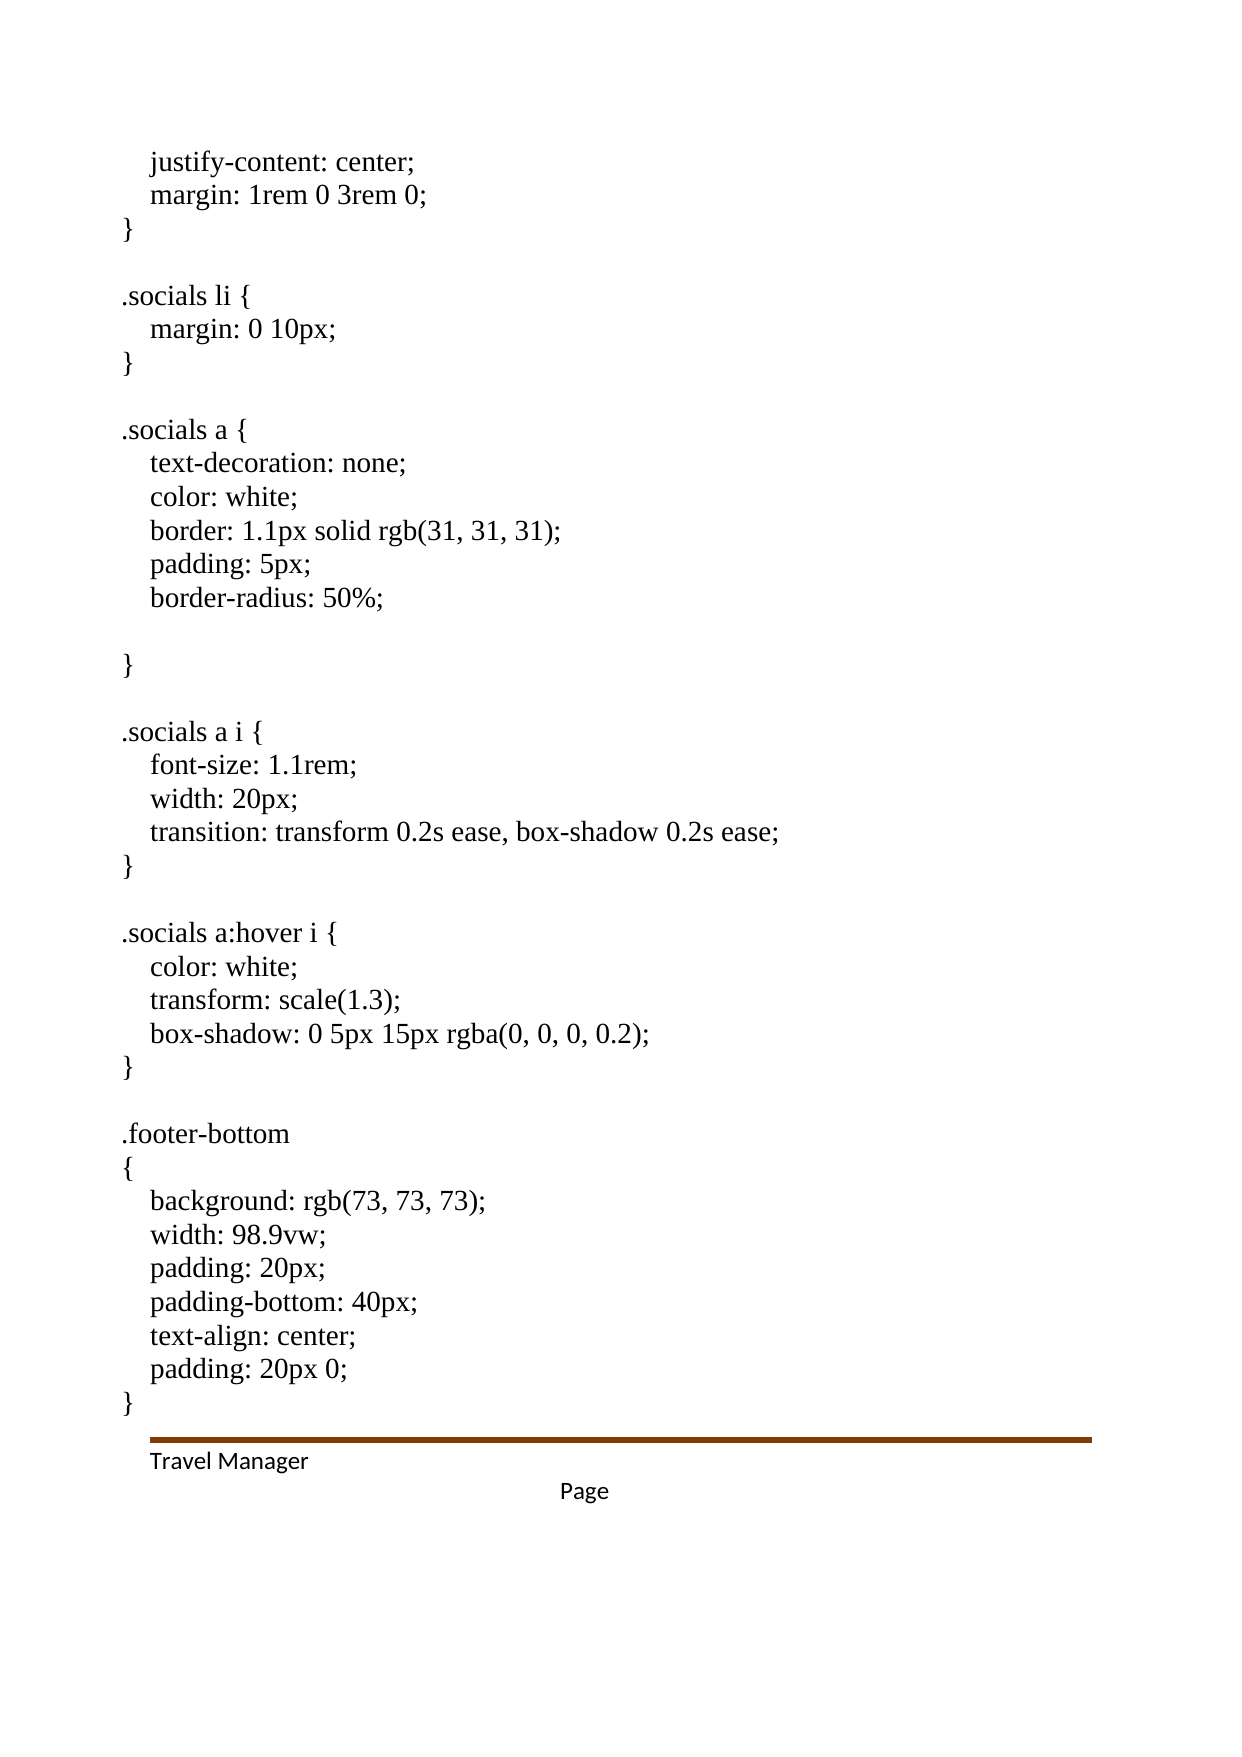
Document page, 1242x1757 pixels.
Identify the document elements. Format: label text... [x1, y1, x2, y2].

text } [121, 1049, 1102, 1083]
text color: white; [121, 949, 1102, 982]
text .socials a { [121, 412, 1102, 446]
text transform: scale(1.3); [121, 982, 1102, 1016]
text width: 98.9vw; [121, 1217, 1102, 1251]
text padding-bottom: 40px; [121, 1284, 1102, 1318]
text } [121, 647, 1102, 680]
text } [121, 1385, 1102, 1418]
text } [121, 345, 1102, 378]
text .socials a i { [121, 714, 1102, 747]
text background: rgb(73, 73, 73); [121, 1183, 1102, 1217]
text transition: transform 0.2s ease, box-shadow 0.2s ease; [121, 814, 1102, 848]
text padding: 20px; [121, 1251, 1102, 1284]
text justify-content: center; [121, 144, 1102, 177]
text box-shadow: 0 5px 15px rgba(0, 0, 0, 0.2); [121, 1016, 1102, 1049]
text } [121, 848, 1102, 882]
text .footer-bottom [121, 1116, 1102, 1150]
text padding: 20px 0; [121, 1351, 1102, 1385]
text { [121, 1150, 1102, 1183]
text color: white; [121, 479, 1102, 513]
text padding: 5px; [121, 546, 1102, 580]
text } [121, 211, 1102, 244]
text margin: 1rem 0 3rem 0; [121, 177, 1102, 211]
text border: 1.1px solid rgb(31, 31, 31); [121, 513, 1102, 546]
text text-decoration: none; [121, 446, 1102, 479]
text width: 20px; [121, 781, 1102, 814]
text margin: 0 10px; [121, 311, 1102, 345]
text .socials li { [121, 278, 1102, 311]
text text-align: center; [121, 1318, 1102, 1351]
text border-radius: 50%; [121, 580, 1102, 613]
text font-size: 1.1rem; [121, 747, 1102, 781]
text .socials a:hover i { [121, 915, 1102, 949]
